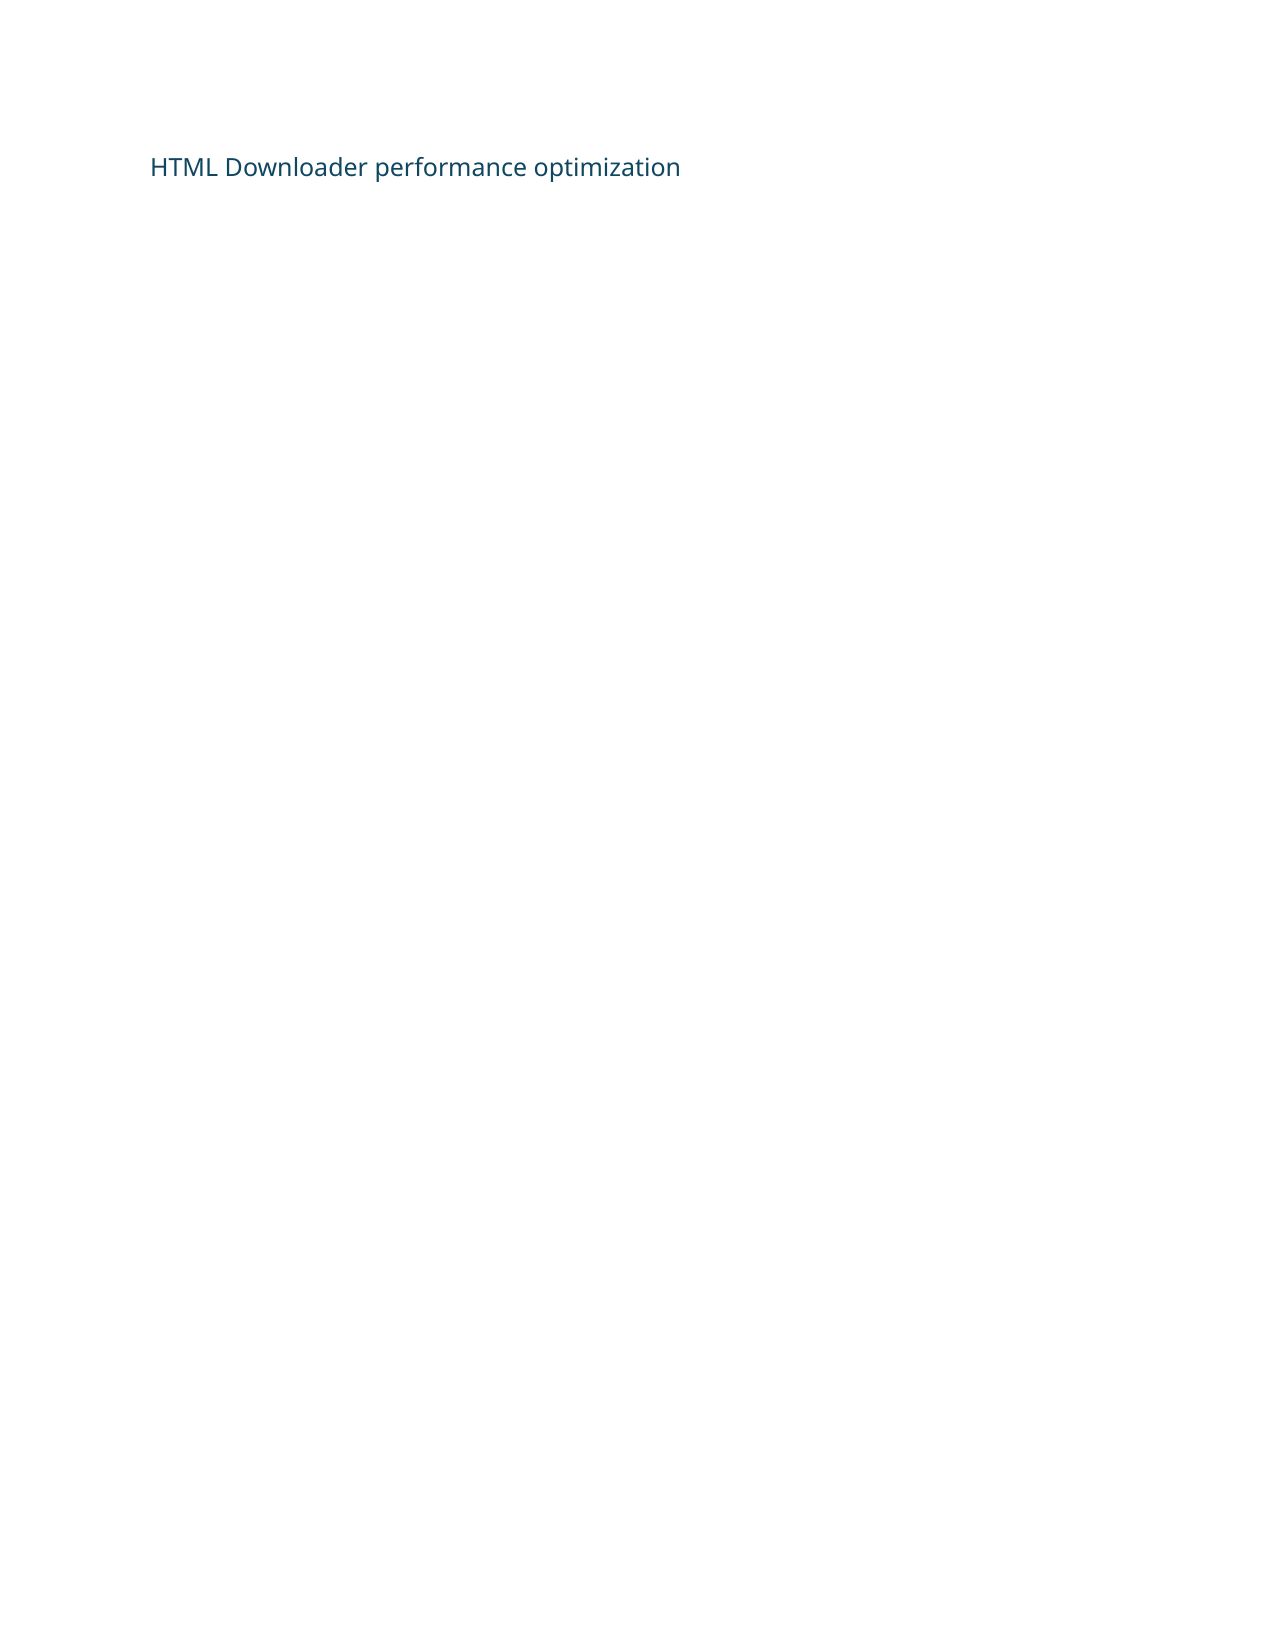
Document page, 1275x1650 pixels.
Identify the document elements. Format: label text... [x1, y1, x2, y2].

subtitle HTML Downloader performance optimization [150, 150, 1125, 184]
